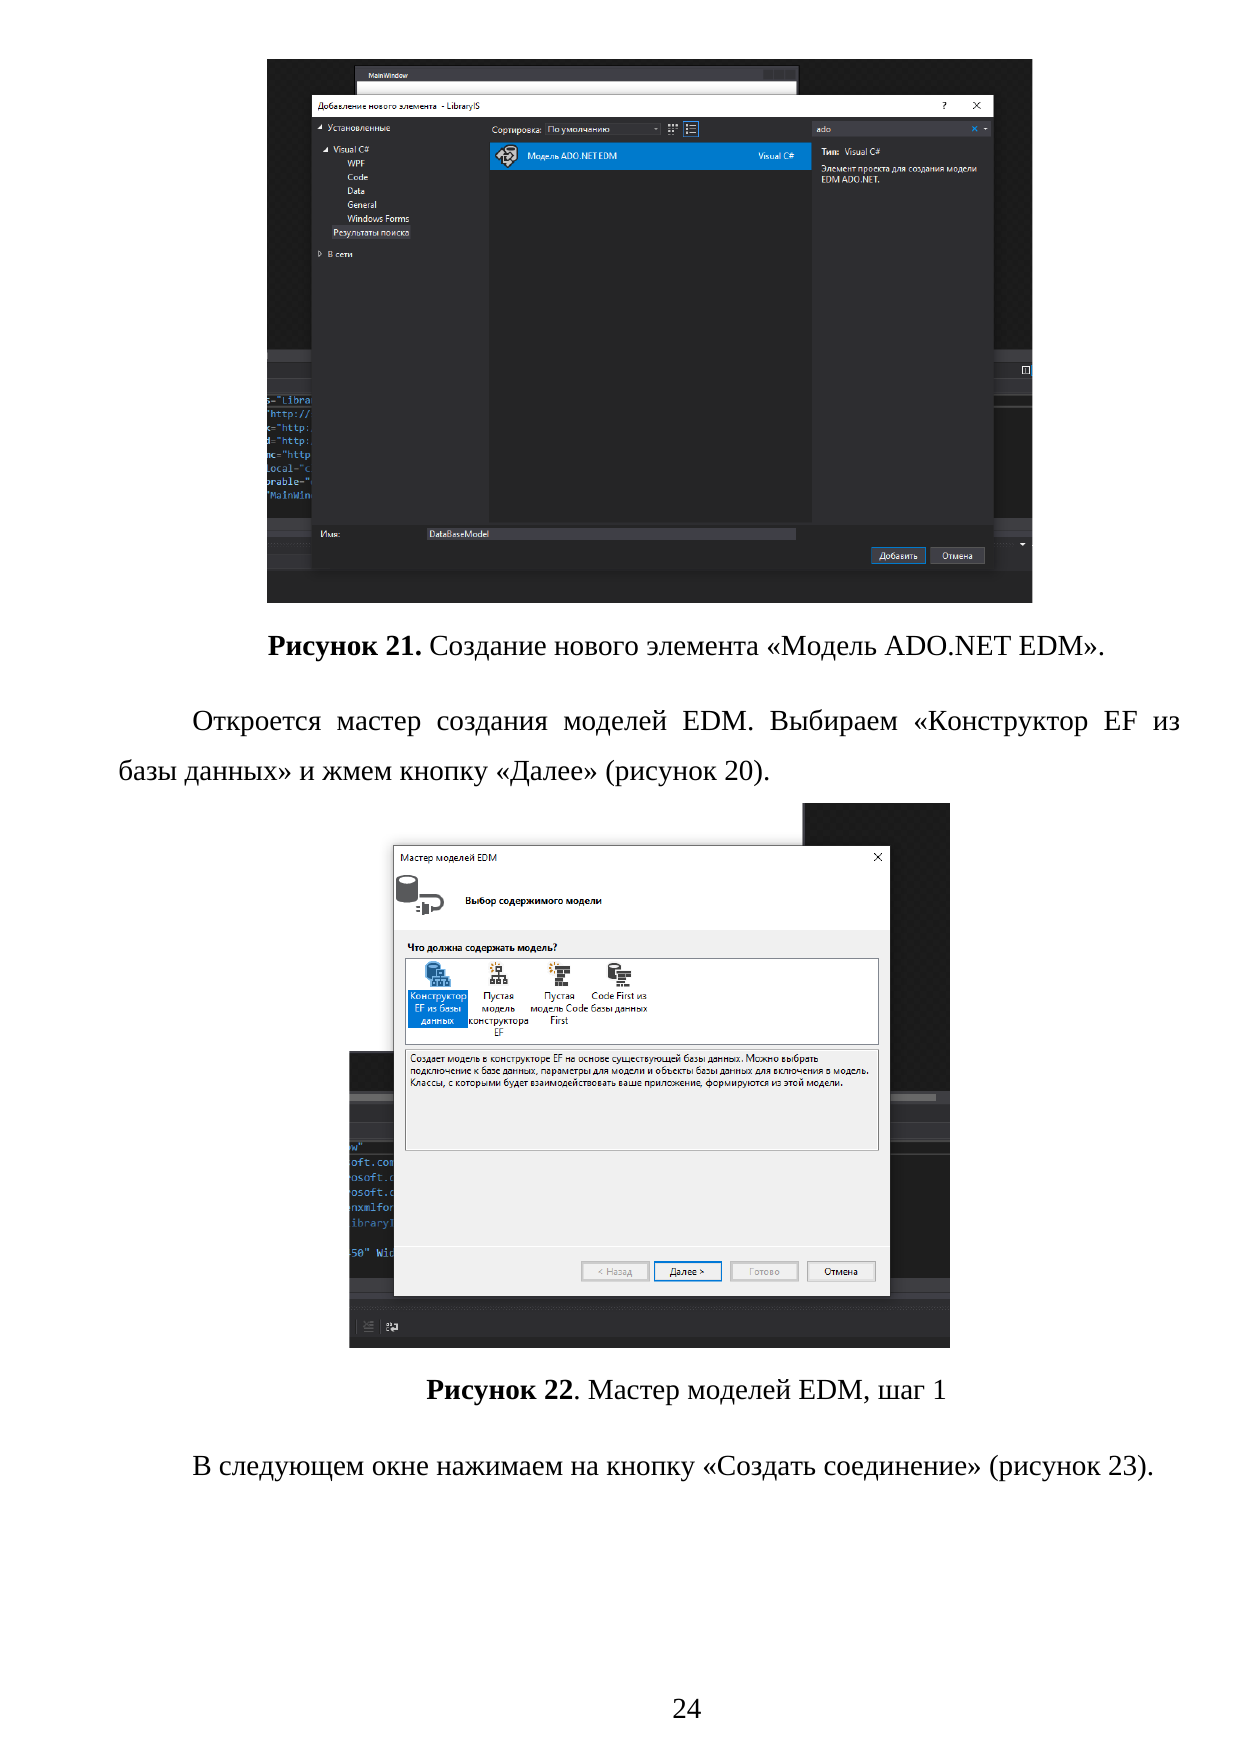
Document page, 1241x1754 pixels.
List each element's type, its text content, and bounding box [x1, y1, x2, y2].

text Рисунок 22. Мастер моделей EDM, шаг 1 [118, 1372, 1181, 1406]
picture [349, 803, 950, 1348]
text Рисунок 21. Создание нового элемента «Модель ADO.NET EDM». [118, 628, 1181, 661]
picture [267, 59, 1033, 603]
text В следующем окне нажимаем на кнопку «Создать соединение» (рисунок 23). [118, 1448, 1181, 1481]
text Откроется мастер создания моделей EDM. Выбираем «Конструктор EF из базы данных» и жмем кнопку «Далее» (рисунок 20). [118, 703, 1181, 787]
